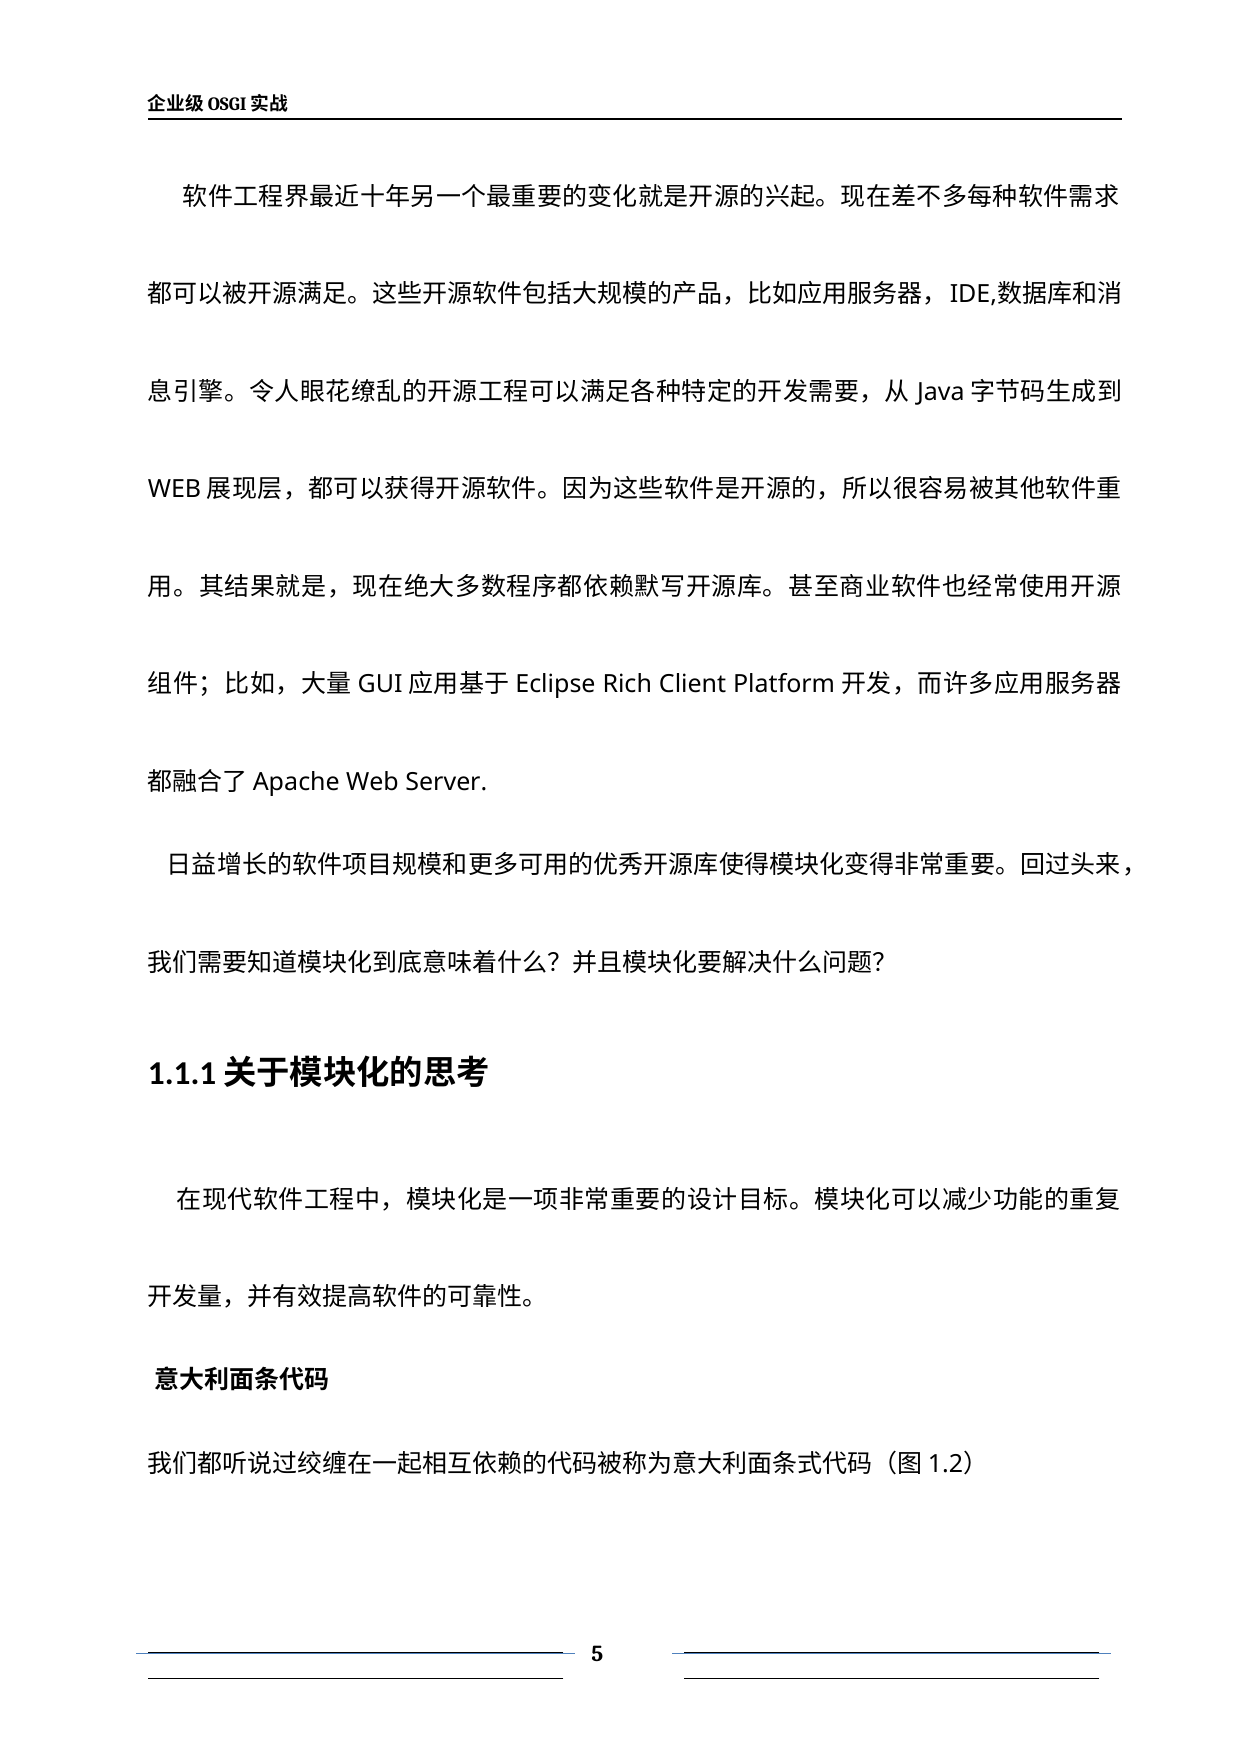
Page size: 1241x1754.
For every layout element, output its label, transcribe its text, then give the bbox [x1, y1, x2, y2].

subtitle 1.1.1关于模块化的思考 [148, 1038, 1122, 1103]
text 意大利面条代码 [148, 1346, 1122, 1411]
text 我们都听说过绞缠在一起相互依赖的代码被称为意大利面条式代码（图1.2） [148, 1429, 1122, 1494]
text 日益增长的软件项目规模和更多可用的优秀开源库使得模块化变得非常重要。回过头来，我们需要知道模块化到底意味着什么？并且模块化要解决什么问题？ [148, 830, 1122, 993]
text 软件工程界最近十年另一个最重要的变化就是开源的兴起。现在差不多每种软件需求都可以被开源满足。这些开源软件包括大规模的产品，比如应用服务器，IDE,数据库和消息引擎。令人眼花缭乱的开源工程可以满足各种特定的开发需要，从Java字节码生成到WEB展现层，都可以获得开源软件。因为这些软件是开源的，所以很容易被其他软件重用。其结果就是，现在绝大多数程序都依赖默写开源库。甚至商业软件也经常使用开源组件；比如，大量GUI应用基于Eclipse Rich Client Platform开发，而许多应用服务器都融合了Apache Web Server. [148, 162, 1122, 812]
text 在现代软件工程中，模块化是一项非常重要的设计目标。模块化可以减少功能的重复开发量，并有效提高软件的可靠性。 [148, 1165, 1122, 1327]
